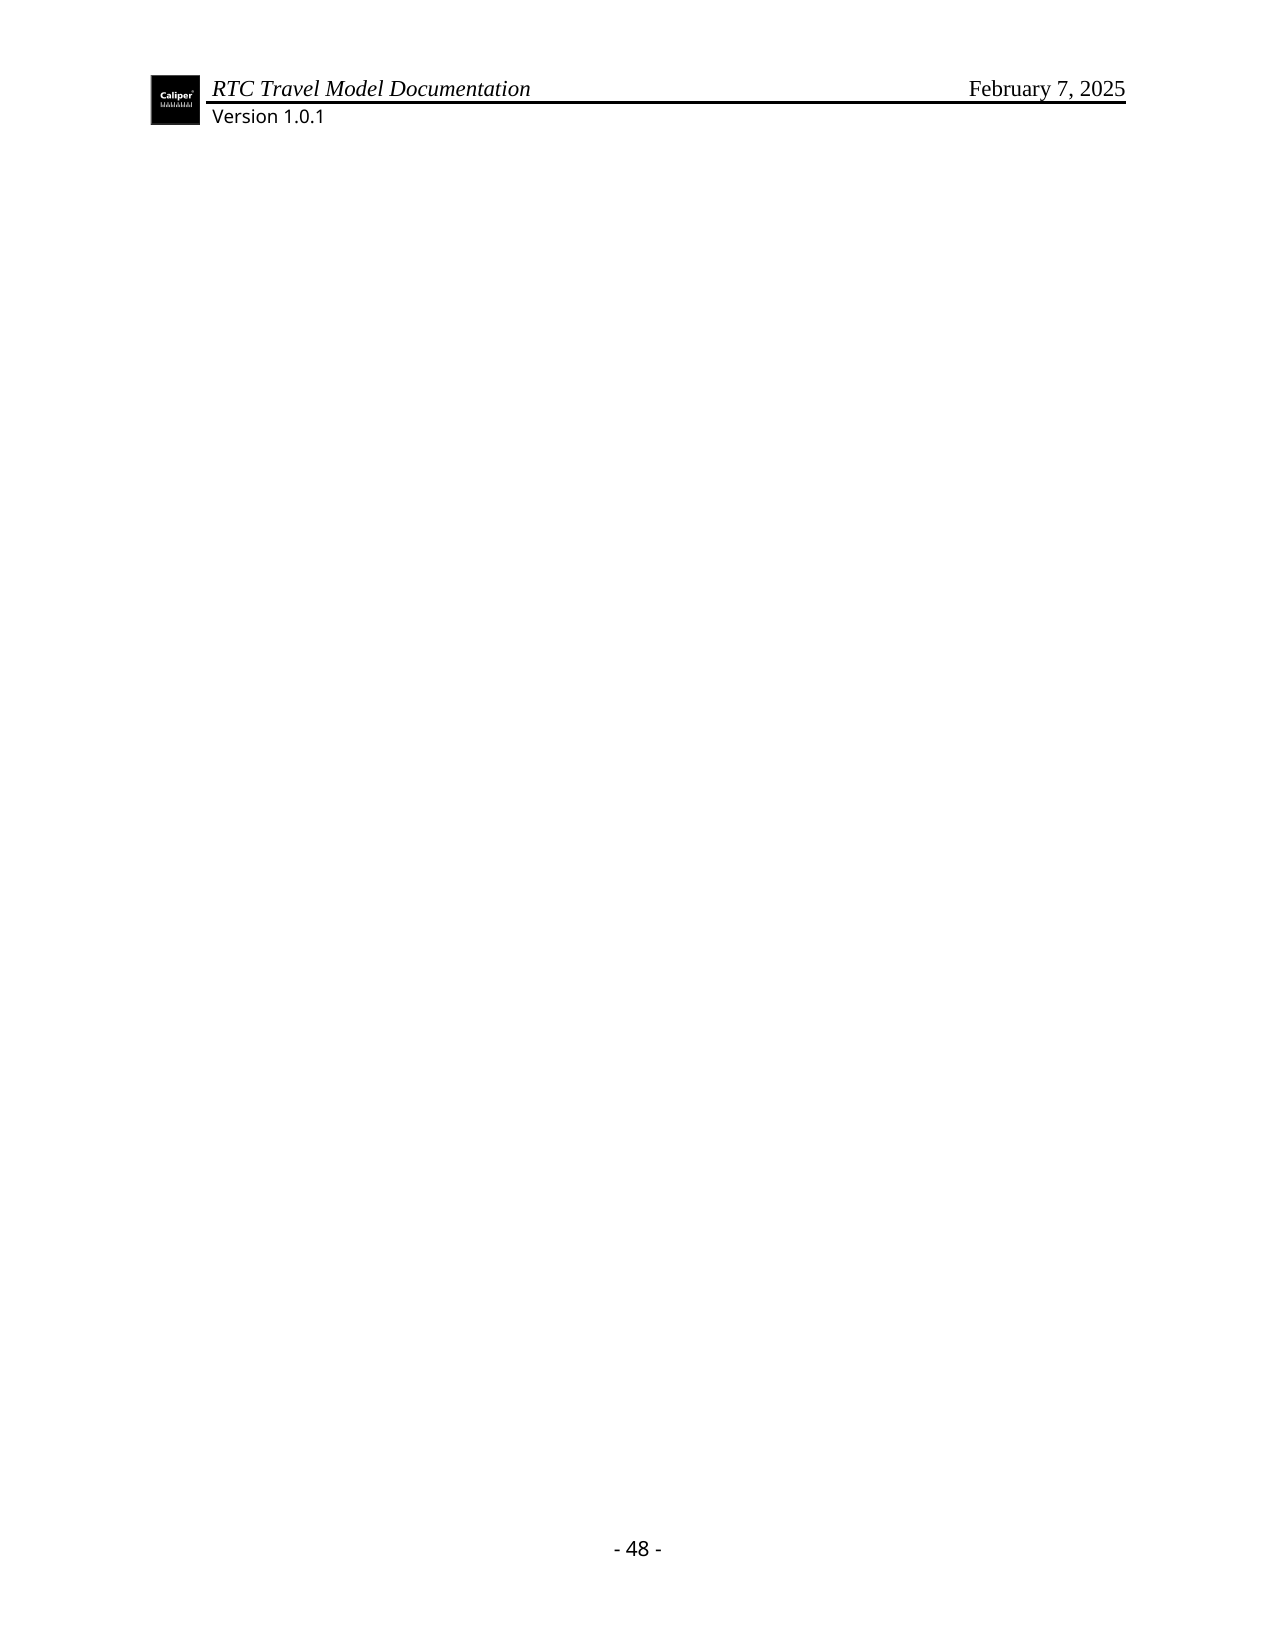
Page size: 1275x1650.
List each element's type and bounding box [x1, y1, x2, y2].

picture [150, 75, 200, 125]
